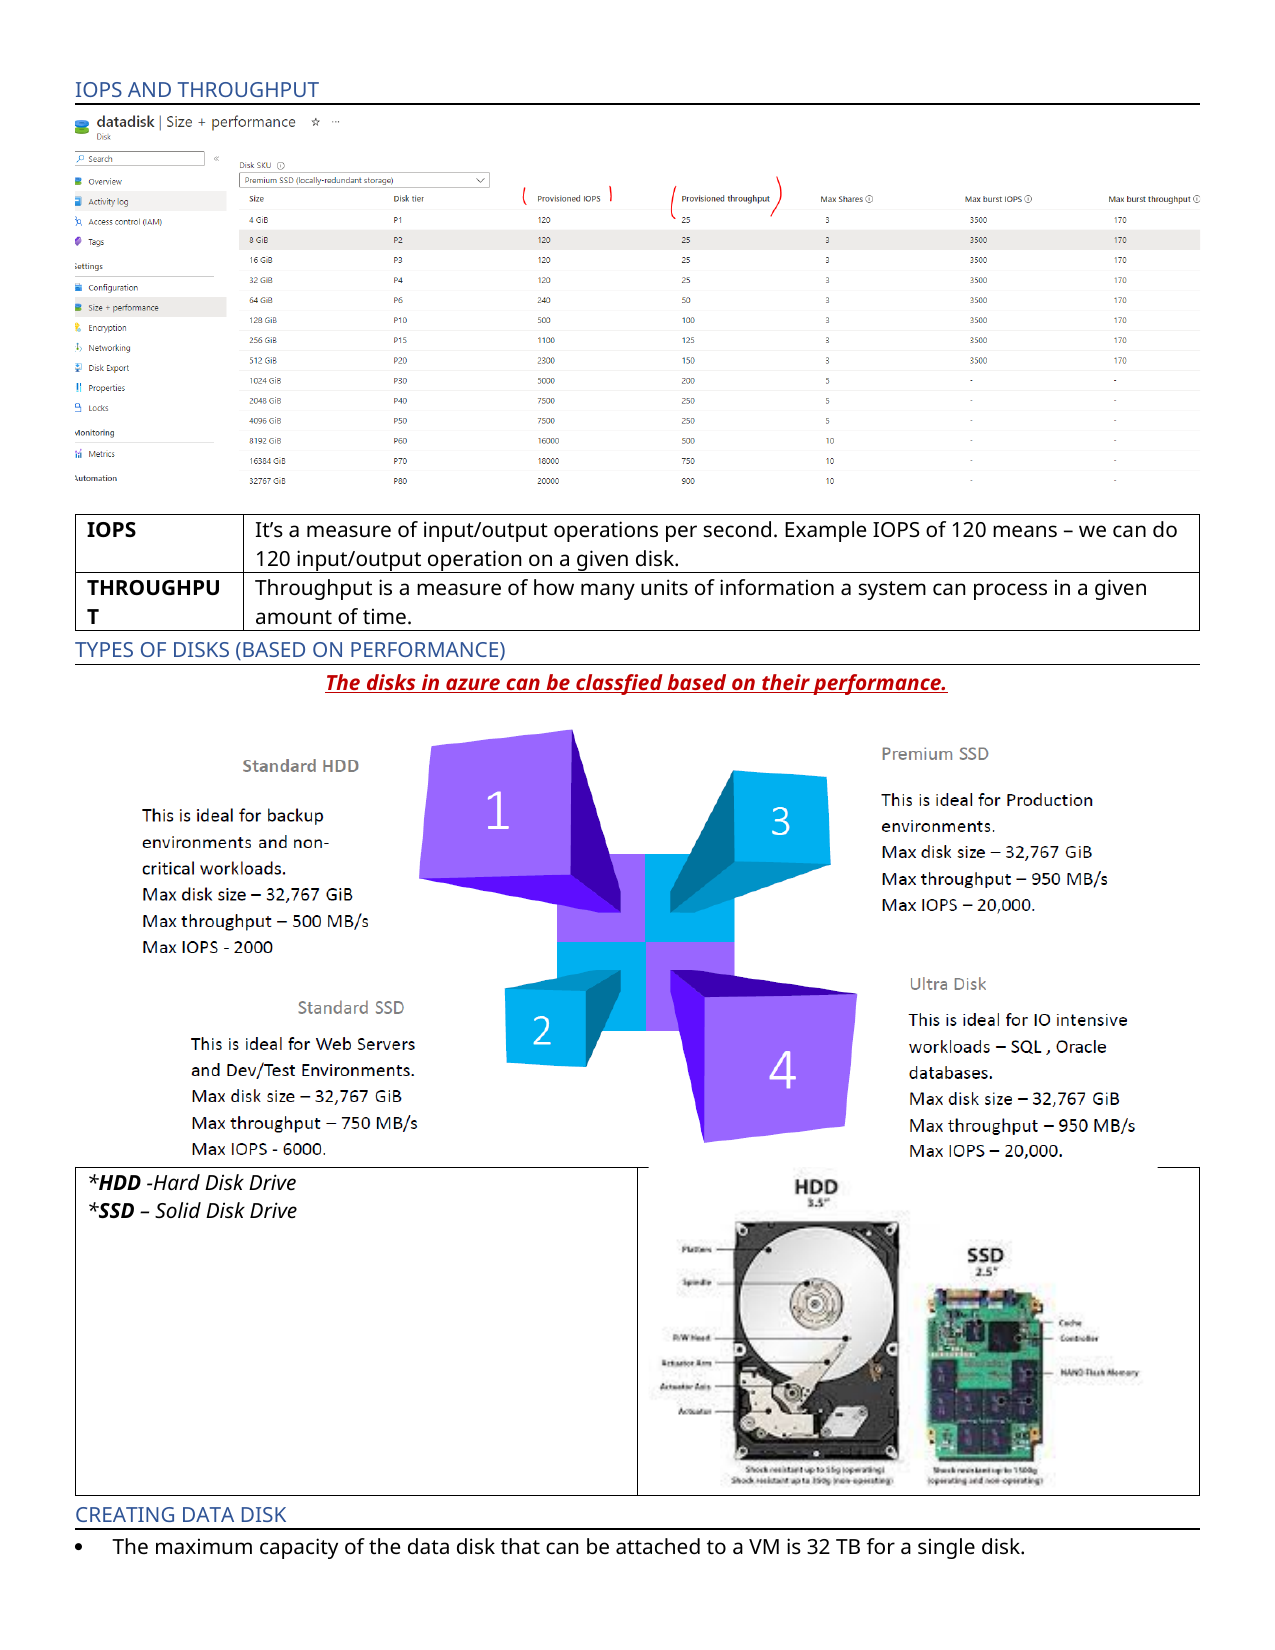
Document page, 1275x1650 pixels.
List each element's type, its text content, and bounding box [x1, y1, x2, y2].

table_header [1158, 1168, 1199, 1495]
table_header *HDD -Hard Disk Drive *SSD – Solid Disk Drive [76, 1168, 637, 1495]
table_header It’s a measure of input/output operations per second. Example IOPS of 120 means – we can do 120 input/output operation on a given disk. [244, 515, 1199, 572]
table_cell THROUGHPUT [76, 573, 243, 630]
table_cell Throughput is a measure of how many units of information a system can process in a given amount of time. [244, 573, 1199, 630]
text The disks in azure can be classfied based on their performance. [75, 668, 1200, 696]
list The maximum capacity of the data disk that can be attached to a VM is 32 TB for a single disk. [75, 1532, 1200, 1561]
table_header [638, 1168, 648, 1495]
picture [117, 696, 1158, 1495]
subtitle IOPS AND THROUGHPUT [75, 75, 1200, 103]
subtitle CREATING DATA DISK [75, 1500, 1200, 1528]
table_header IOPS [76, 515, 243, 572]
picture [75, 107, 1200, 486]
subtitle TYPES OF DISKS (BASED ON PERFORMANCE) [75, 635, 1200, 664]
